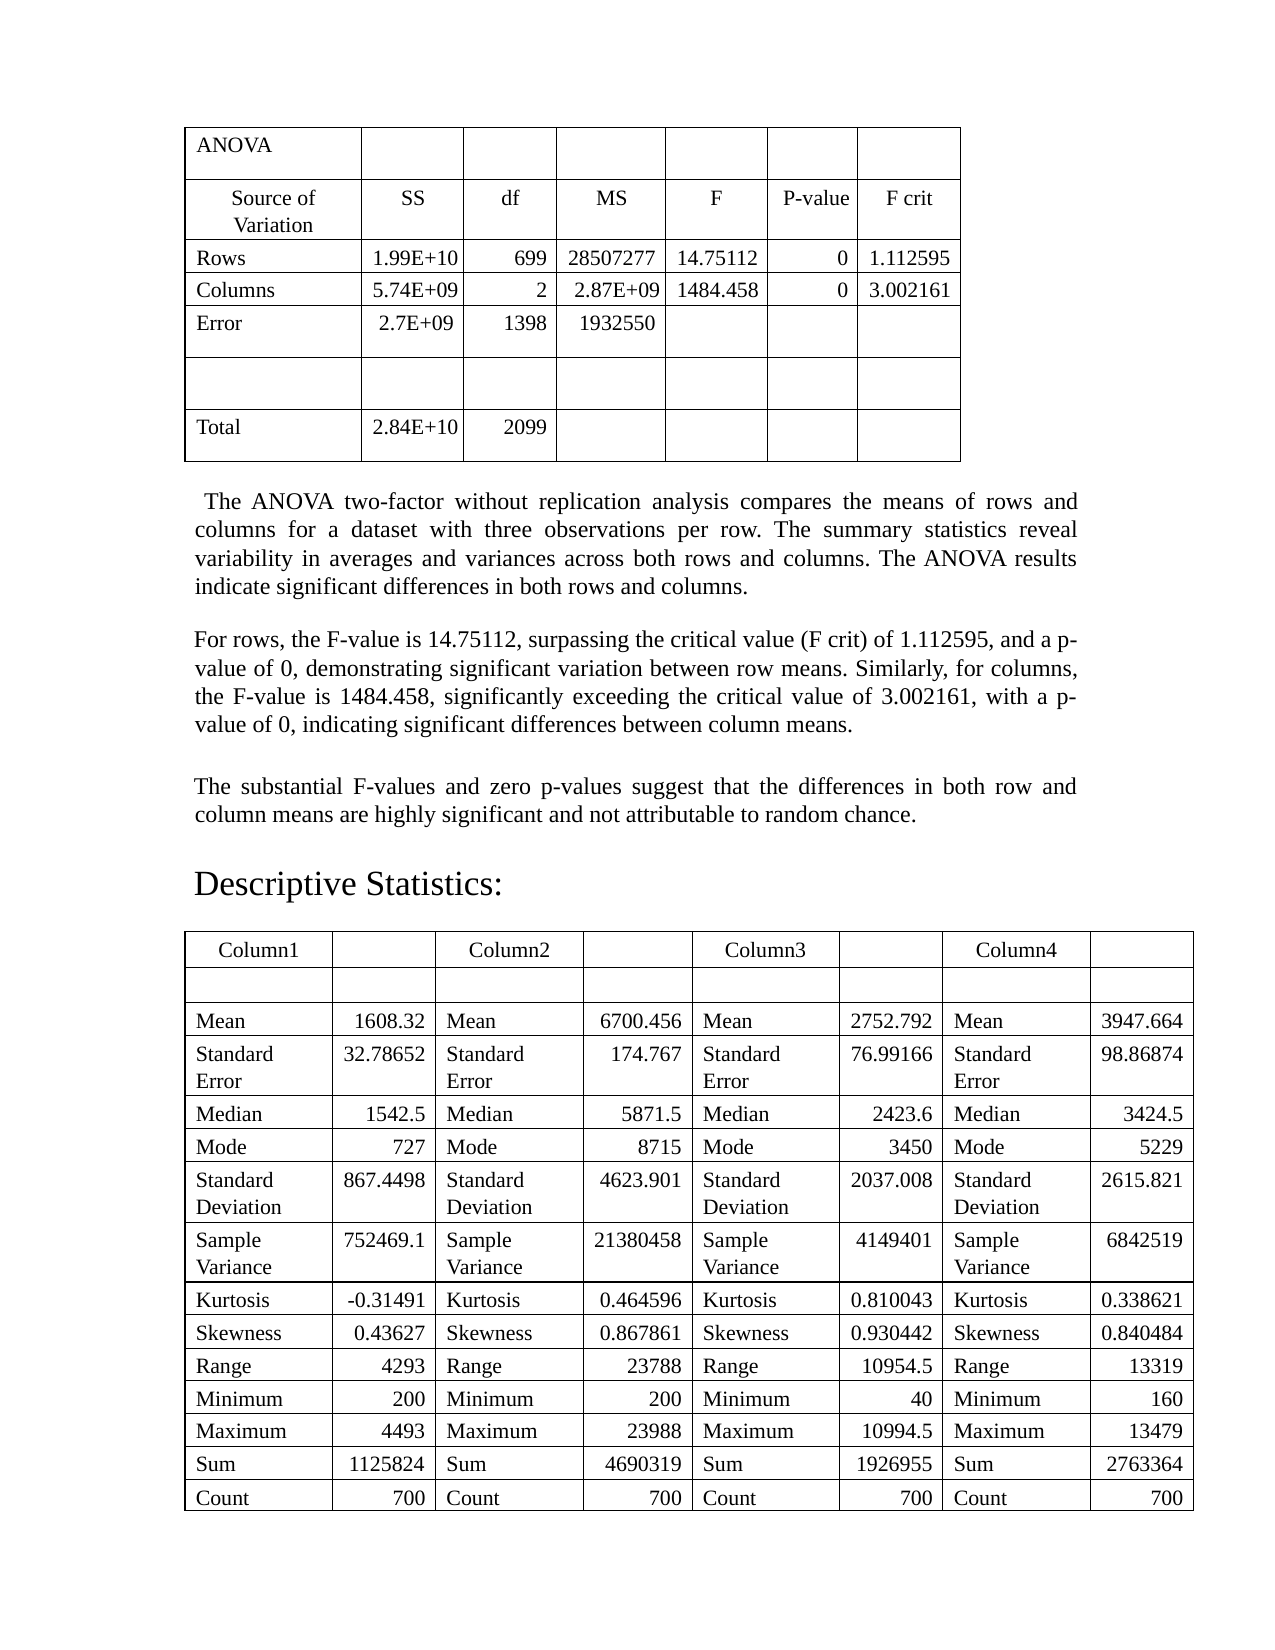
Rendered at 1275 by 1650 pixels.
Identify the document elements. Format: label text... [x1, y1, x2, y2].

table_cell 10994.5 [840, 1414, 942, 1446]
table_cell 4623.901 [584, 1162, 692, 1221]
table_cell Skewness [436, 1315, 583, 1347]
table_header Column1 [186, 932, 332, 967]
table_cell 0.43627 [333, 1315, 435, 1347]
table_cell 160 [1091, 1381, 1193, 1413]
table_cell 1398 [464, 306, 556, 357]
table_cell 2615.821 [1091, 1162, 1193, 1221]
table_cell 1608.32 [333, 1003, 435, 1035]
table_cell 2 [464, 273, 556, 305]
text The substantial F-values and zero p-values suggest that the differences in both row and column means are highly significant and not attributable to random chance. [193, 772, 1079, 828]
table_cell Sum [943, 1447, 1090, 1479]
table_cell 0.338621 [1091, 1283, 1193, 1314]
table_cell [768, 358, 857, 409]
table_cell 1542.5 [333, 1096, 435, 1128]
table_cell Mean [436, 1003, 583, 1035]
table_cell 5229 [1091, 1129, 1193, 1161]
table_cell Sample Variance [943, 1223, 1090, 1281]
table_cell [1091, 968, 1193, 1002]
table_cell Maximum [186, 1414, 332, 1446]
table_cell [362, 128, 463, 179]
table_cell Range [943, 1349, 1090, 1380]
table_cell Standard Error [186, 1036, 332, 1095]
table_cell Minimum [693, 1381, 839, 1413]
table_cell 40 [840, 1381, 942, 1413]
table_cell 0 [768, 240, 857, 272]
table_cell 700 [1091, 1480, 1193, 1510]
table_cell 1.112595 [858, 240, 960, 272]
table_cell Count [943, 1480, 1090, 1510]
table_cell 3424.5 [1091, 1096, 1193, 1128]
table_cell [557, 128, 665, 179]
table_cell [840, 968, 942, 1002]
table_cell [943, 968, 1090, 1002]
table_cell 1926955 [840, 1447, 942, 1479]
table_cell 700 [333, 1480, 435, 1510]
table_cell 112 [732, 240, 767, 272]
table_cell Kurtosis [693, 1283, 839, 1314]
table_cell [666, 306, 732, 357]
table_cell 3450 [840, 1129, 942, 1161]
table_cell Range [693, 1349, 839, 1380]
table_cell 699 [464, 240, 556, 272]
table_cell 2.87E+09 [557, 273, 665, 305]
table_cell Median [186, 1096, 332, 1128]
table_cell Standard Deviation [186, 1162, 332, 1221]
table_cell Median [693, 1096, 839, 1128]
table_cell 2423.6 [840, 1096, 942, 1128]
table_cell ANOVA [186, 128, 361, 179]
table_cell [858, 128, 960, 179]
table_cell [732, 306, 767, 357]
table_cell Standard Deviation [693, 1162, 839, 1221]
table_cell 21380458 [584, 1223, 692, 1281]
table_cell Skewness [693, 1315, 839, 1347]
table_cell Sample Variance [186, 1223, 332, 1281]
table_cell 6842519 [1091, 1223, 1193, 1281]
table_cell Standard Error [693, 1036, 839, 1095]
table_cell [557, 358, 665, 409]
table_cell 4149401 [840, 1223, 942, 1281]
table_cell [557, 410, 665, 461]
table_cell F crit [858, 180, 960, 239]
table_cell [436, 968, 583, 1002]
table_cell Mode [943, 1129, 1090, 1161]
table_header Column3 [693, 932, 839, 967]
table_cell Sum [436, 1447, 583, 1479]
table_cell 2752.792 [840, 1003, 942, 1035]
table_cell 0.867861 [584, 1315, 692, 1347]
table_cell [858, 306, 960, 357]
table_cell Mode [436, 1129, 583, 1161]
table_header [1091, 932, 1193, 967]
table_cell Maximum [436, 1414, 583, 1446]
table_cell Count [693, 1480, 839, 1510]
table_cell Sample Variance [436, 1223, 583, 1281]
table_cell Minimum [186, 1381, 332, 1413]
table_cell [464, 358, 556, 409]
table_cell 752469.1 [333, 1223, 435, 1281]
table_cell 0.810043 [840, 1283, 942, 1314]
table_cell Mean [693, 1003, 839, 1035]
table_cell 2.7E+09 [362, 306, 463, 357]
table_cell Kurtosis [943, 1283, 1090, 1314]
table_cell Maximum [943, 1414, 1090, 1446]
table_cell Range [186, 1349, 332, 1380]
text For rows, the F-value is 14.75112, surpassing the critical value (F crit) of 1.112595, and a p-value of 0, demonstrating significant variation between row means. Similarly, for columns, the F-value is 1484.458, significantly exceeding the critical value of 3.002161, with a p-value of 0, indicating significant differences between column means. [193, 625, 1079, 738]
table_cell [858, 358, 960, 409]
table_cell Count [436, 1480, 583, 1510]
table_cell Rows [186, 240, 361, 272]
table_cell [186, 968, 332, 1002]
table_cell 1125824 [333, 1447, 435, 1479]
table_cell 98.86874 [1091, 1036, 1193, 1095]
table_header [584, 932, 692, 967]
table_cell [732, 180, 767, 239]
table_cell Standard Error [943, 1036, 1090, 1095]
table_cell Source of Variation [186, 180, 361, 239]
table_cell P-value [768, 180, 857, 239]
table_cell 5871.5 [584, 1096, 692, 1128]
table_cell 2037.008 [840, 1162, 942, 1221]
table_cell Standard Deviation [943, 1162, 1090, 1221]
table_cell 700 [584, 1480, 692, 1510]
table_cell MS [557, 180, 665, 239]
table_header Column4 [943, 932, 1090, 967]
table_header Column2 [436, 932, 583, 967]
table_cell 13319 [1091, 1349, 1193, 1380]
table_header [840, 932, 942, 967]
table_cell Mode [186, 1129, 332, 1161]
table_cell [732, 410, 767, 461]
table_cell 1.99E+10 [362, 240, 463, 272]
table_cell 28507277 [557, 240, 665, 272]
table_cell Minimum [943, 1381, 1090, 1413]
table_cell 727 [333, 1129, 435, 1161]
table_cell [362, 358, 463, 409]
table_cell 1484. [666, 273, 732, 305]
table_cell [333, 968, 435, 1002]
table_cell 5.74E+09 [362, 273, 463, 305]
table_cell [768, 128, 857, 179]
table_cell 4293 [333, 1349, 435, 1380]
table_cell -0.31491 [333, 1283, 435, 1314]
table_cell 0.930442 [840, 1315, 942, 1347]
table_cell [186, 358, 361, 409]
table_cell df [464, 180, 556, 239]
table_cell Kurtosis [436, 1283, 583, 1314]
table_cell 0 [768, 273, 857, 305]
table_cell 32.78652 [333, 1036, 435, 1095]
table_cell 2099 [464, 410, 556, 461]
table_cell 700 [840, 1480, 942, 1510]
table_cell SS [362, 180, 463, 239]
table_cell Sum [693, 1447, 839, 1479]
table_cell [666, 128, 732, 179]
table_cell 8715 [584, 1129, 692, 1161]
table_cell Maximum [693, 1414, 839, 1446]
table_cell Kurtosis [186, 1283, 332, 1314]
table_cell [768, 410, 857, 461]
table_cell Standard Error [436, 1036, 583, 1095]
table_cell 867.4498 [333, 1162, 435, 1221]
table_cell Columns [186, 273, 361, 305]
table_cell [464, 128, 556, 179]
table_cell 2.84E+10 [362, 410, 463, 461]
table_cell Median [436, 1096, 583, 1128]
table_cell Mean [186, 1003, 332, 1035]
table_cell Skewness [943, 1315, 1090, 1347]
table_cell 4690319 [584, 1447, 692, 1479]
table_cell Total [186, 410, 361, 461]
table_header [333, 932, 435, 967]
table_cell 76.99166 [840, 1036, 942, 1095]
table_cell 0.840484 [1091, 1315, 1193, 1347]
table_cell 3.002161 [858, 273, 960, 305]
table_cell 4493 [333, 1414, 435, 1446]
table_cell Sum [186, 1447, 332, 1479]
table_cell Sample Variance [693, 1223, 839, 1281]
table_cell [732, 358, 767, 409]
table_cell [732, 128, 767, 179]
table_cell Mean [943, 1003, 1090, 1035]
table_cell 174.767 [584, 1036, 692, 1095]
table_cell Mode [693, 1129, 839, 1161]
table_cell [584, 968, 692, 1002]
table_cell [768, 306, 857, 357]
table_cell Error [186, 306, 361, 357]
table_cell 3947.664 [1091, 1003, 1193, 1035]
table_cell 2763364 [1091, 1447, 1193, 1479]
table_cell 23788 [584, 1349, 692, 1380]
table_cell F [666, 180, 732, 239]
table_cell Skewness [186, 1315, 332, 1347]
table_cell [693, 968, 839, 1002]
table_cell 1932550 [557, 306, 665, 357]
table_cell Standard Deviation [436, 1162, 583, 1221]
table_cell 13479 [1091, 1414, 1193, 1446]
table_cell 0.464596 [584, 1283, 692, 1314]
table_cell 200 [333, 1381, 435, 1413]
table_cell Minimum [436, 1381, 583, 1413]
table_cell 10954.5 [840, 1349, 942, 1380]
table_cell Count [186, 1480, 332, 1510]
table_cell [858, 410, 960, 461]
table_cell Range [436, 1349, 583, 1380]
table_cell 200 [584, 1381, 692, 1413]
table_cell 14.75 [666, 240, 732, 272]
table_cell 23988 [584, 1414, 692, 1446]
table_cell [666, 410, 732, 461]
table_cell 458 [732, 273, 767, 305]
table_cell [666, 358, 732, 409]
text The ANOVA two-factor without replication analysis compares the means of rows and columns for a dataset with three observations per row. The summary statistics reveal variability in averages and variances across both rows and columns. The ANOVA results indicate significant differences in both rows and columns. [193, 487, 1079, 599]
table_cell Median [943, 1096, 1090, 1128]
text Descriptive Statistics: [193, 862, 1253, 903]
table_cell 6700.456 [584, 1003, 692, 1035]
